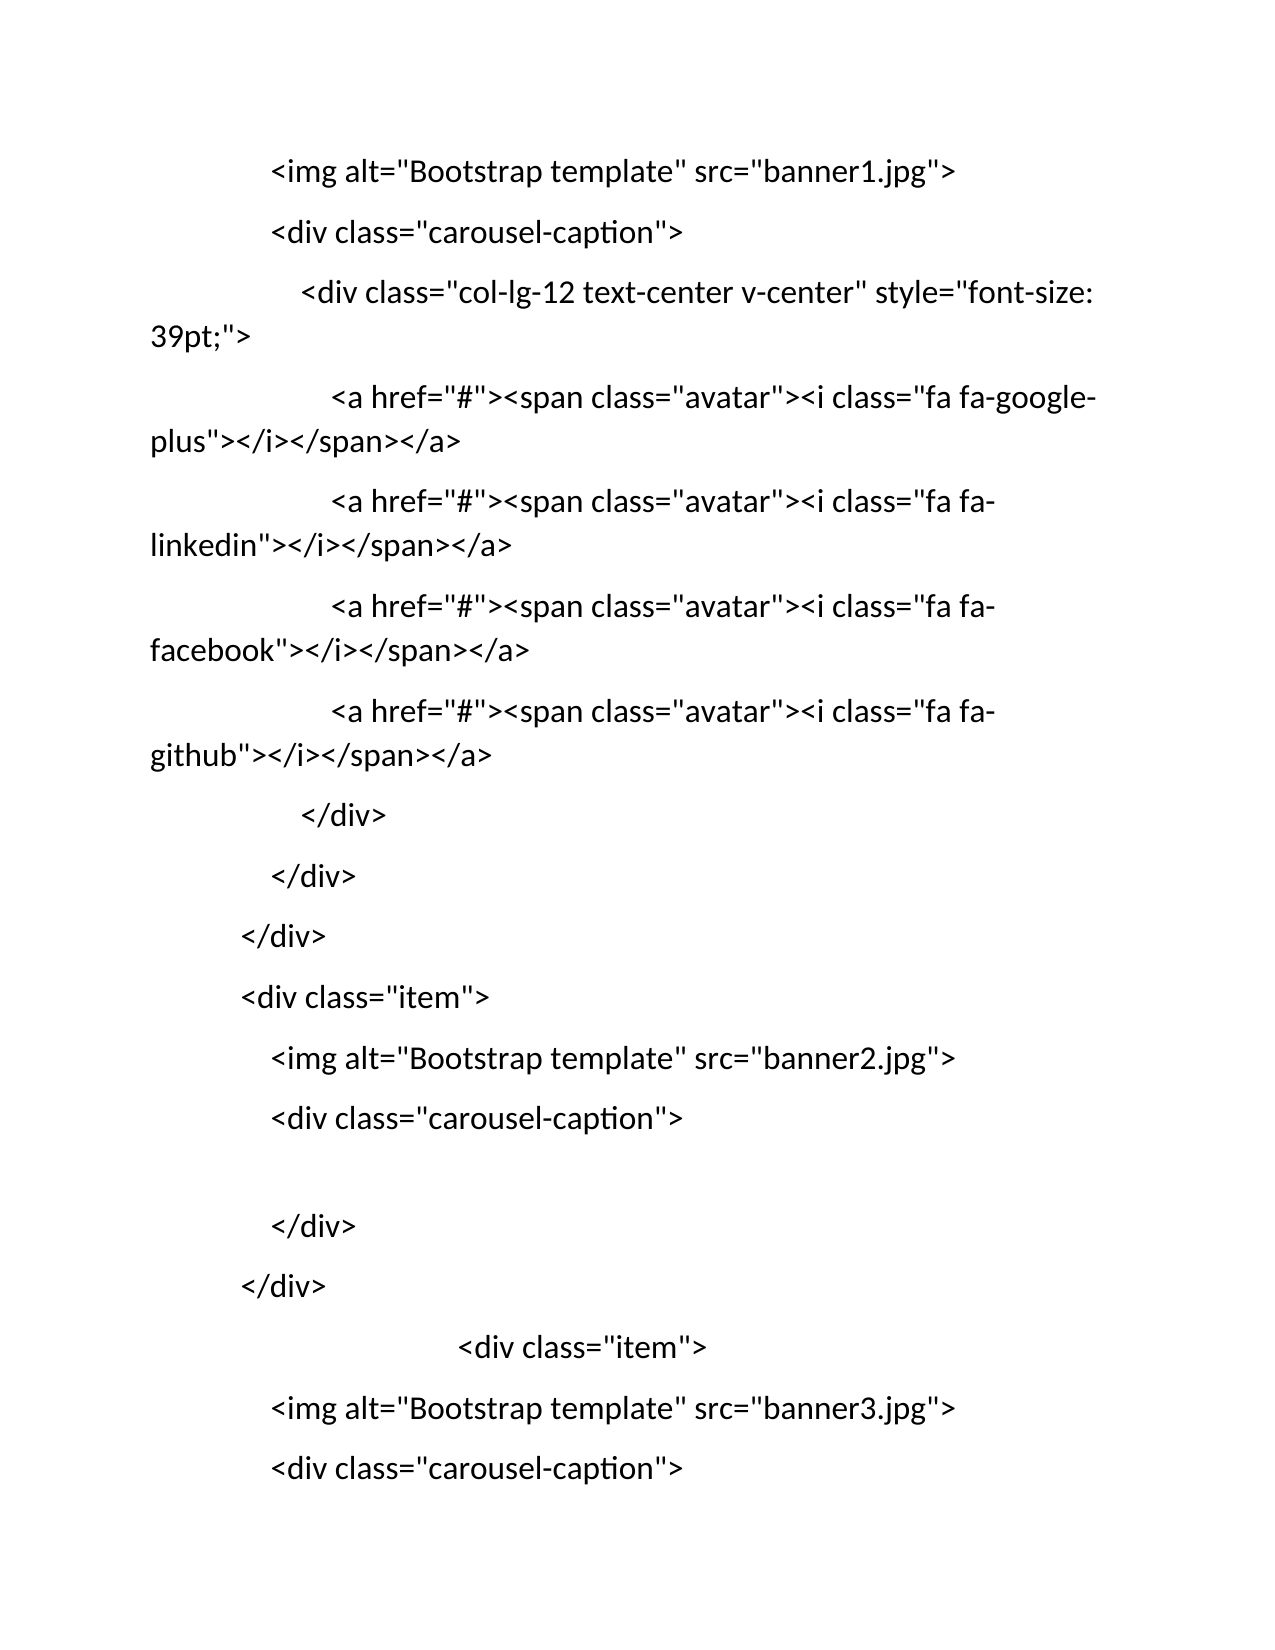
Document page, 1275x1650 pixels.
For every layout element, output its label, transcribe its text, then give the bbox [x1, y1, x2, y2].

text <img alt="Bootstrap template" src="banner2.jpg"> [150, 1037, 1125, 1077]
text <div class="carousel-caption"> [150, 1097, 1125, 1138]
text </div> [150, 915, 1125, 956]
text </div> [150, 1265, 1125, 1306]
text <a href="#"><span class="avatar"><i class="fa fa-github"></i></span></a> [150, 689, 1125, 774]
text </div> [150, 1205, 1125, 1246]
text <div class="col-lg-12 text-center v-center" style="font-size: 39pt;"> [150, 271, 1125, 356]
text <a href="#"><span class="avatar"><i class="fa fa-linkedin"></i></span></a> [150, 480, 1125, 565]
text <div class="carousel-caption"> [150, 1447, 1125, 1488]
text <a href="#"><span class="avatar"><i class="fa fa-facebook"></i></span></a> [150, 585, 1125, 670]
text <div class="item"> [150, 1326, 1125, 1367]
text <img alt="Bootstrap template" src="banner3.jpg"> [150, 1387, 1125, 1427]
text <div class="item"> [150, 976, 1125, 1017]
text <a href="#"><span class="avatar"><i class="fa fa-google-plus"></i></span></a> [150, 376, 1125, 461]
text <img alt="Bootstrap template" src="banner1.jpg"> [150, 150, 1125, 191]
text <div class="carousel-caption"> [150, 211, 1125, 251]
text </div> [150, 794, 1125, 835]
text </div> [150, 855, 1125, 896]
